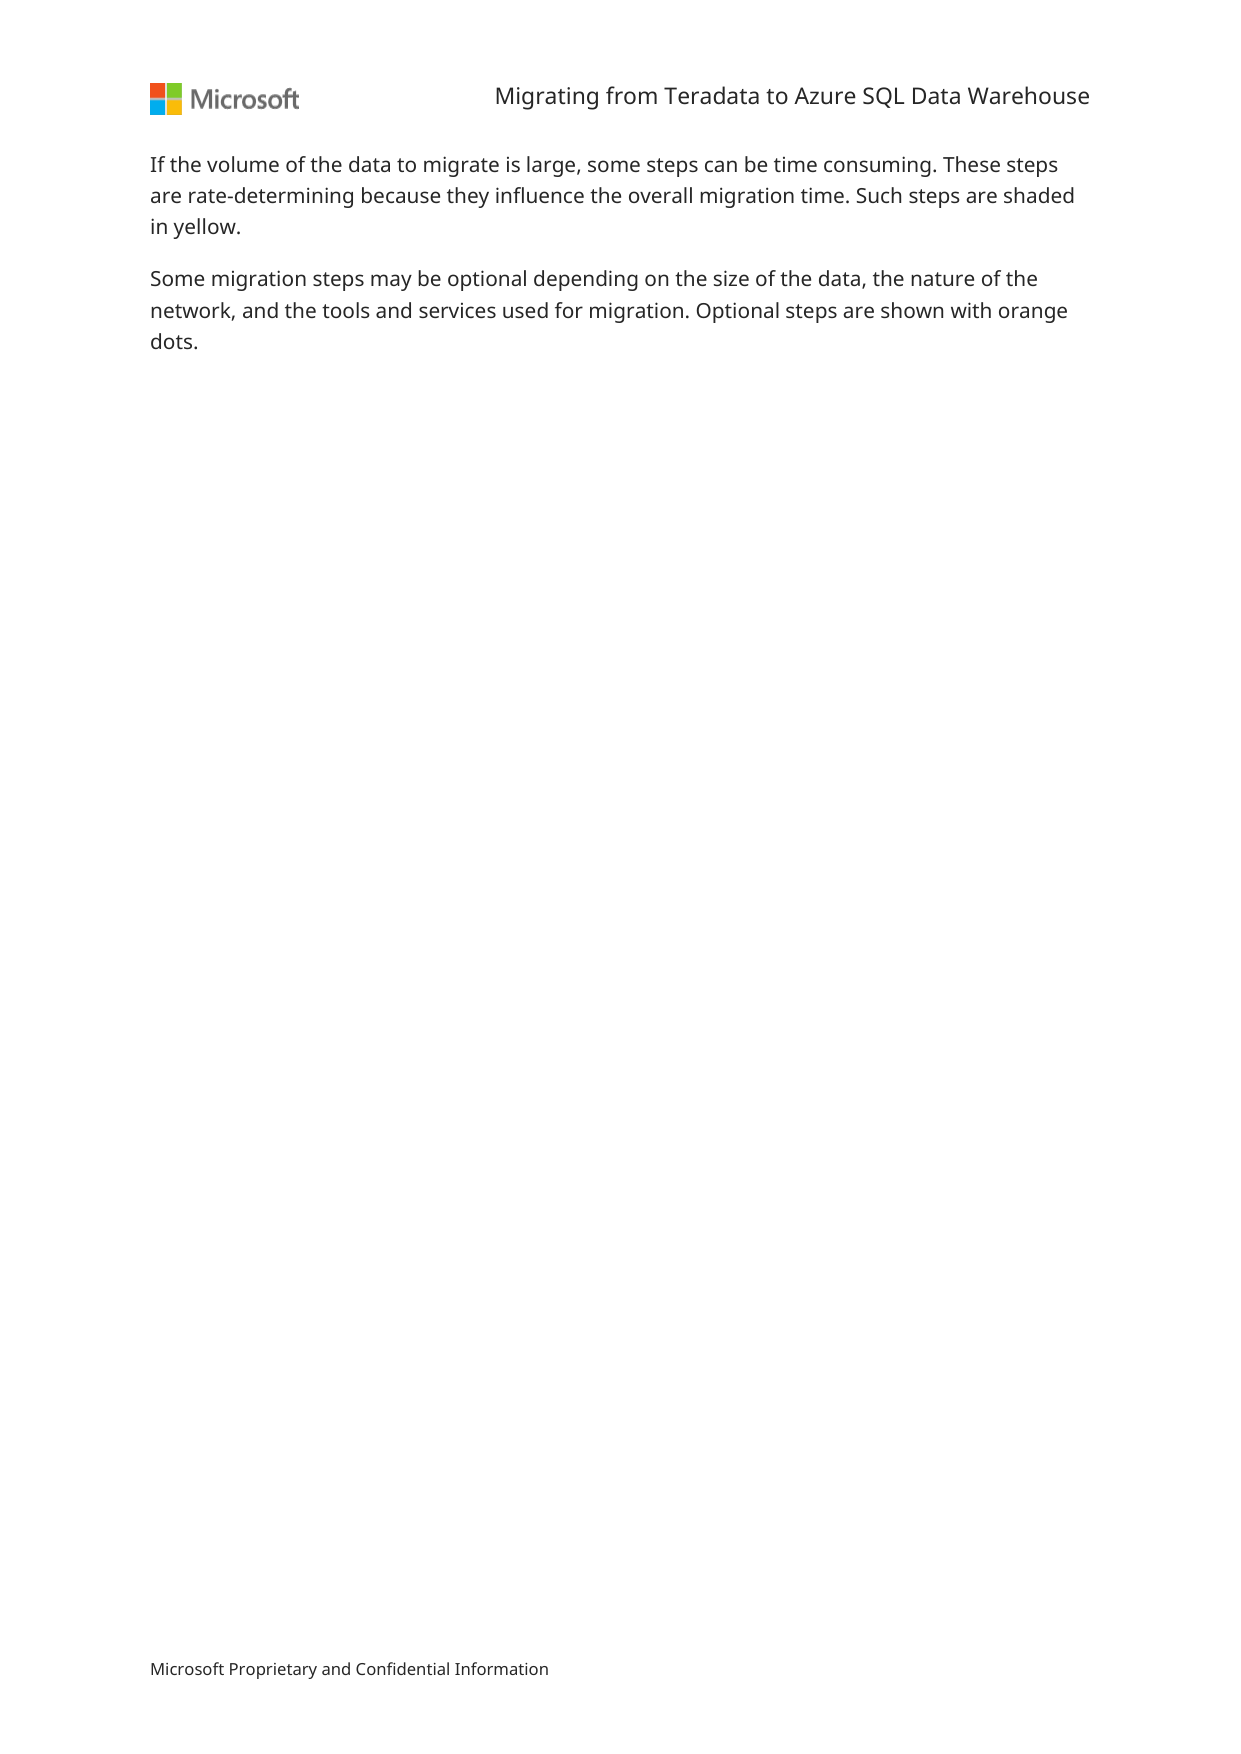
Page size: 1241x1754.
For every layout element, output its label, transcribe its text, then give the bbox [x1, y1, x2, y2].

picture [150, 83, 300, 116]
text If the volume of the data to migrate is large, some steps can be time consuming. These steps are rate-determining because they influence the overall migration time. Such steps are shaded in yellow. [150, 150, 1090, 241]
text Some migration steps may be optional depending on the size of the data, the nature of the network, and the tools and services used for migration. Optional steps are shown with orange dots. [150, 264, 1090, 356]
